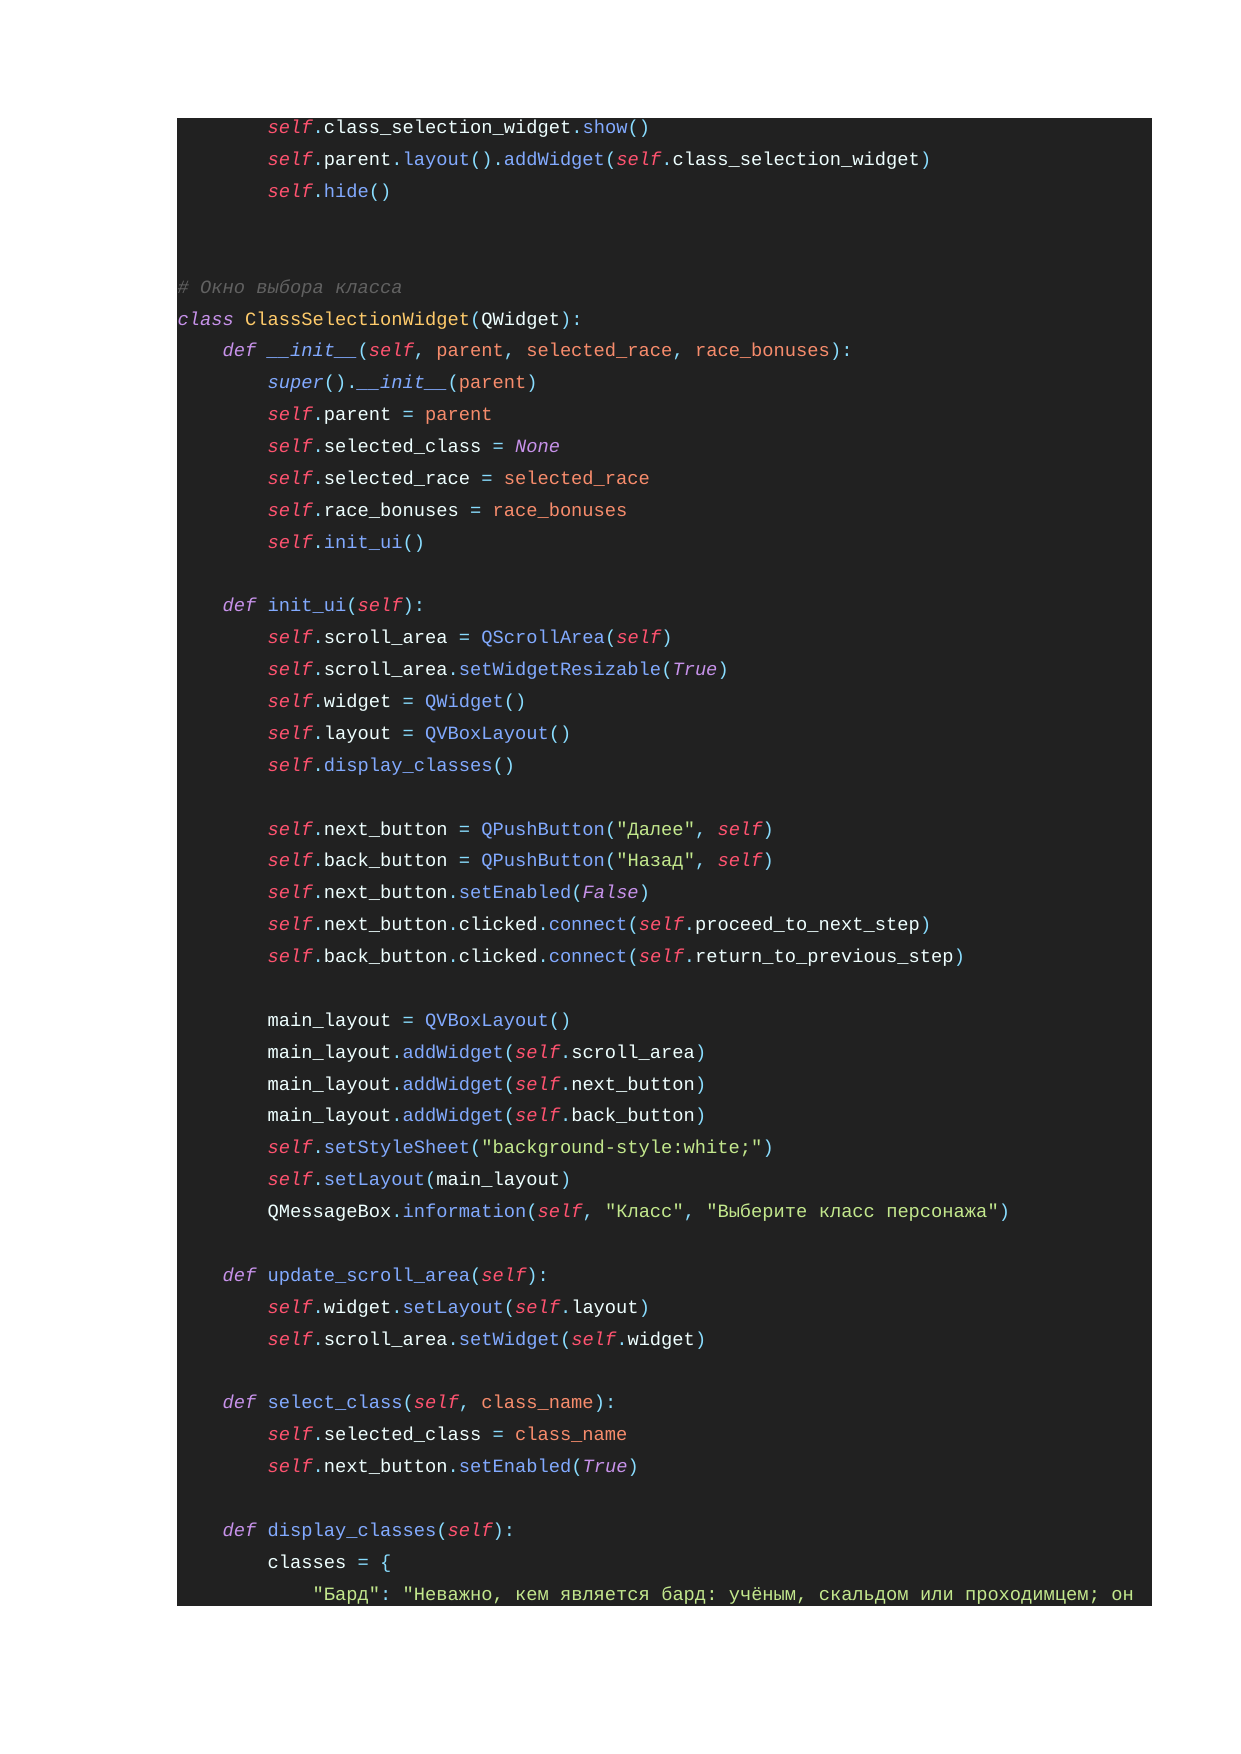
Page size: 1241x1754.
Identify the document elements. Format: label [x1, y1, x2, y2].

text [177, 118, 1152, 1606]
